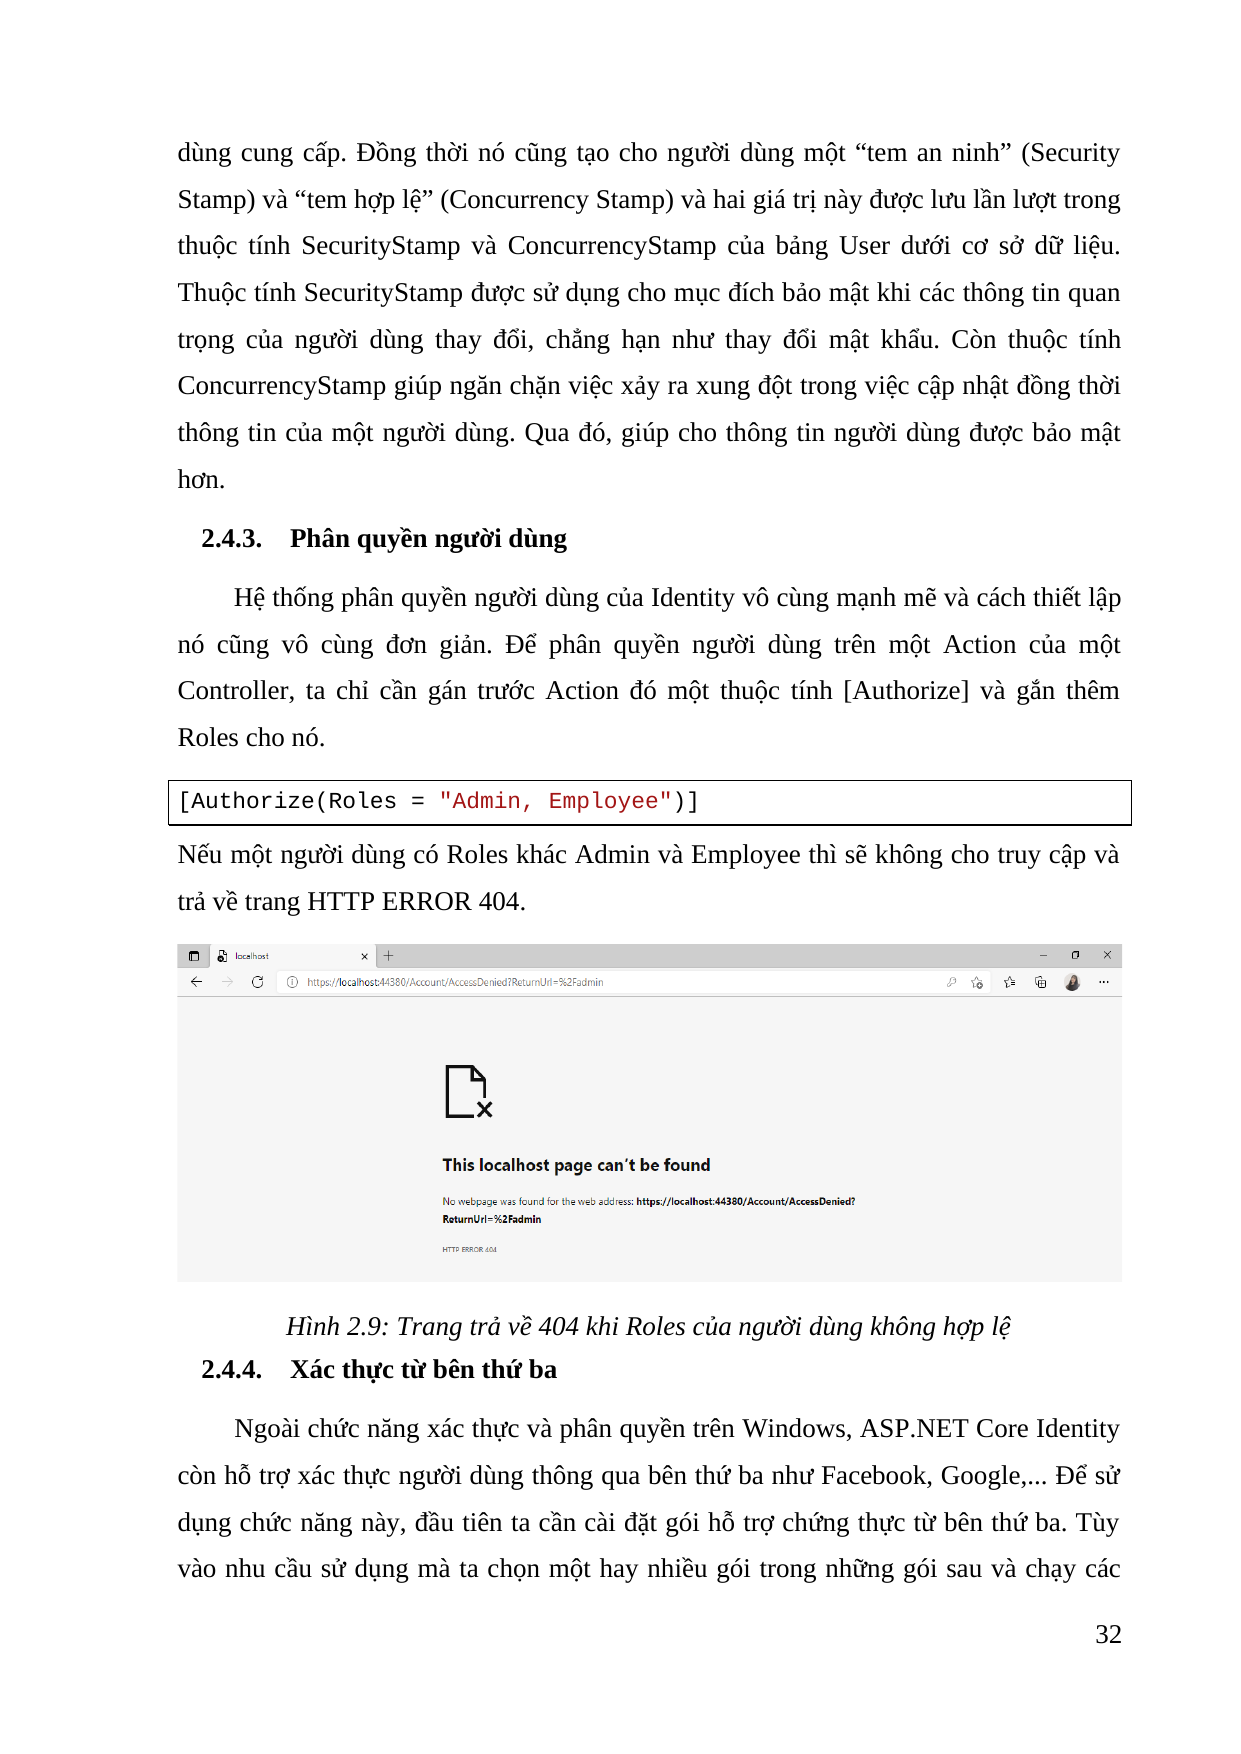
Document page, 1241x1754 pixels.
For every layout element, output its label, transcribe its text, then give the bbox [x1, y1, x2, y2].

subtitle Xác thực từ bên thứ ba [201, 1353, 1122, 1384]
picture [177, 944, 1123, 1282]
text Hình 2.9: Trang trả về 404 khi Roles của người dùng không hợp lệ [177, 1310, 1122, 1341]
subtitle Phân quyền người dùng [201, 522, 1122, 553]
text [Authorize(Roles = "Admin, Employee")] [169, 781, 1131, 824]
text Nếu một người dùng có Roles khác Admin và Employee thì sẽ không cho truy cập và trả về trang HTTP ERROR 404. [177, 838, 1122, 916]
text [177, 136, 1122, 494]
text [177, 1413, 1122, 1584]
text Hệ thống phân quyền người dùng của Identity vô cùng mạnh mẽ và cách thiết lập nó cũng vô cùng đơn giản. Để phân quyền người dùng trên một Action của một Controller, ta chỉ cần gán trước Action đó một thuộc tính [Authorize] và gắn thêm Roles cho nó. [177, 581, 1122, 752]
